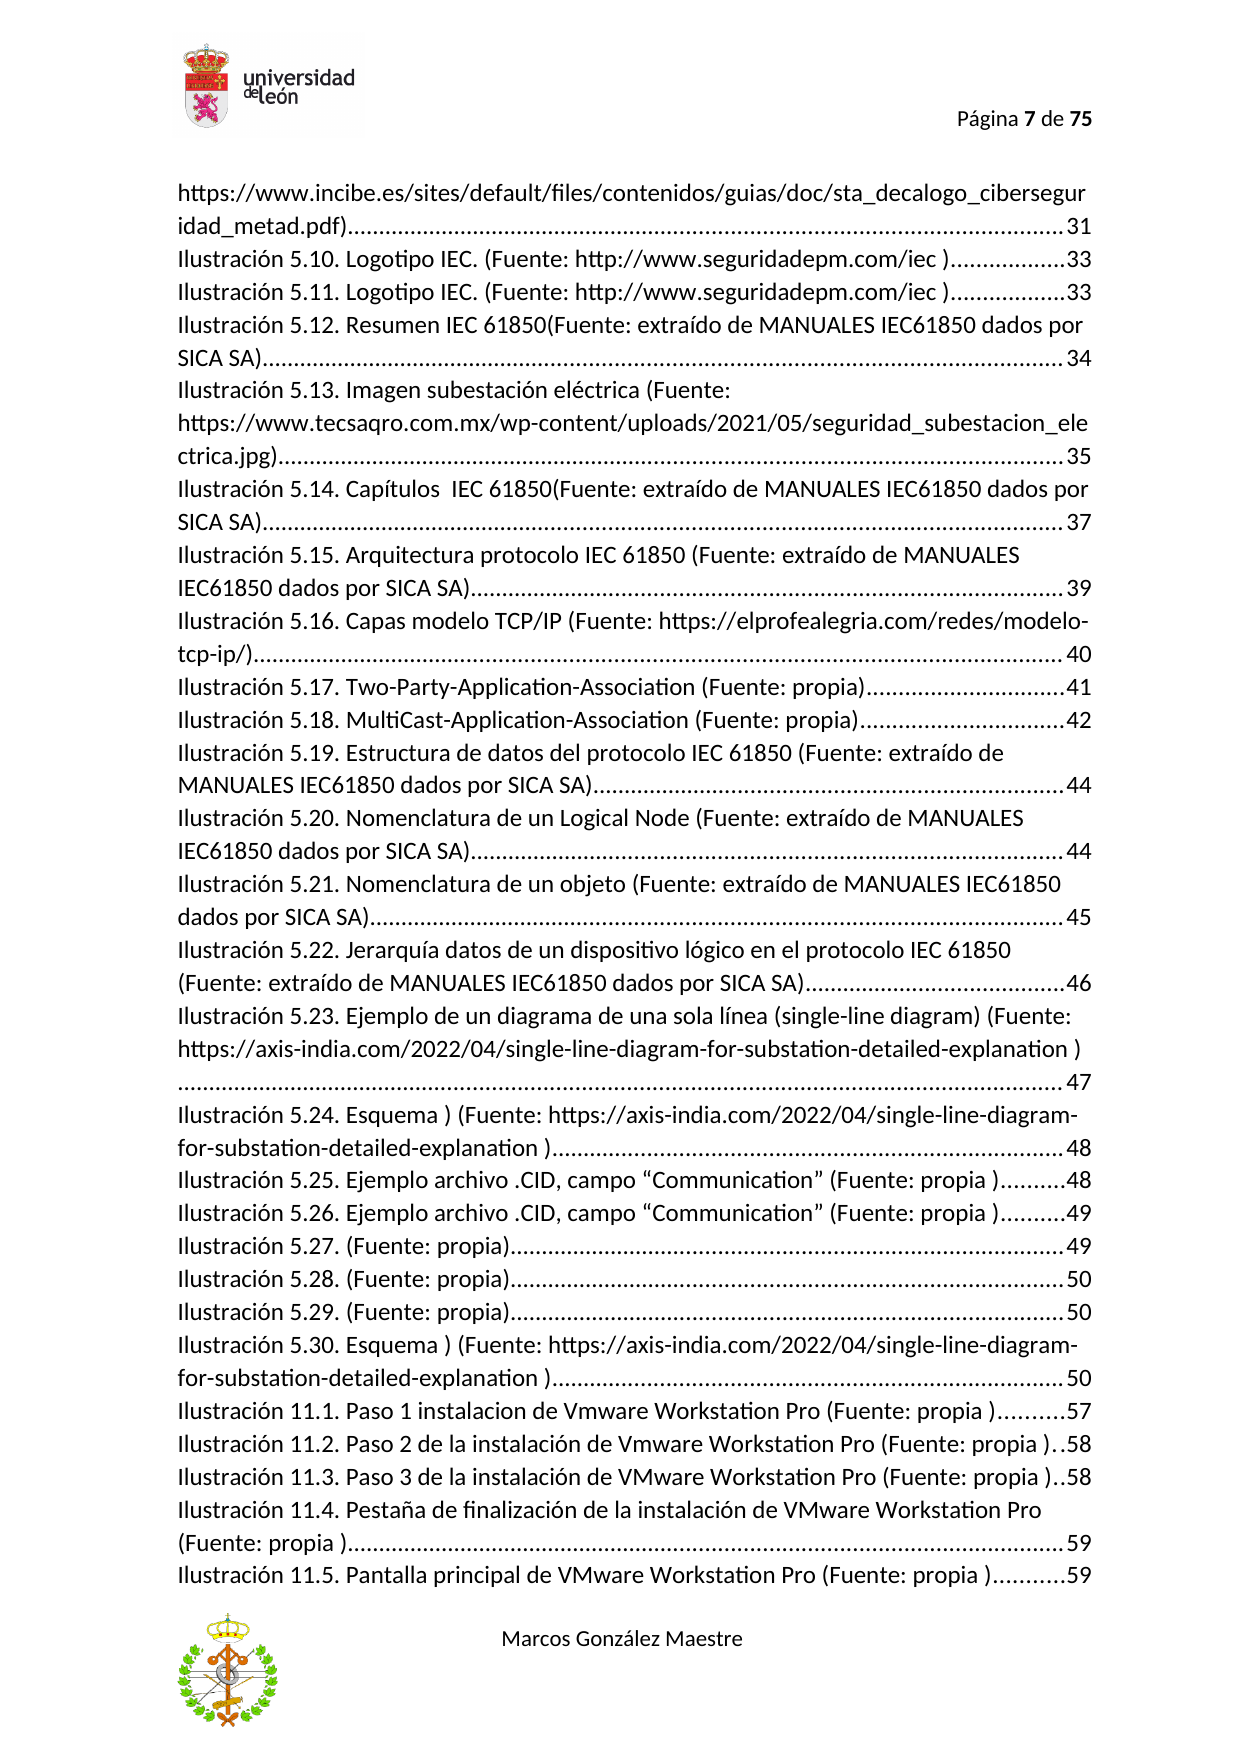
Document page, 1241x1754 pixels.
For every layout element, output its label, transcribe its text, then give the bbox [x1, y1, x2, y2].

text Ilustración 11.5. Pantalla principal de VMware Workstation Pro (Fuente: propia ) 59 [177, 1560, 1092, 1590]
text Ilustración 5.23. Ejemplo de un diagrama de una sola línea (single-line diagram) (Fuente: https://axis-india.com/2022/04/single-line-diagram-for-substation-detailed-explanation ) 47 [177, 1000, 1092, 1096]
text Ilustración 5.29. (Fuente: propia) 50 [177, 1296, 1092, 1327]
text Ilustración 5.28. (Fuente: propia) 50 [177, 1263, 1092, 1294]
text Ilustración 5.17. Two-Party-Application-Association (Fuente: propia) 41 [177, 671, 1092, 701]
text Ilustración 11.4. Pestaña de finalización de la instalación de VMware Workstation Pro (Fuente: propia ) 59 [177, 1494, 1092, 1557]
text Ilustración 5.13. Imagen subestación eléctrica (Fuente: https://www.tecsaqro.com.mx/wp-content/uploads/2021/05/seguridad_subestacion_electrica.jpg) 35 [177, 375, 1092, 471]
text Ilustración 11.1. Paso 1 instalacion de Vmware Workstation Pro (Fuente: propia ) 57 [177, 1395, 1092, 1426]
text Ilustración 5.16. Capas modelo TCP/IP (Fuente: https://elprofealegria.com/redes/modelo-tcp-ip/) 40 [177, 605, 1092, 668]
text Ilustración 5.14. Capítulos IEC 61850(Fuente: extraído de MANUALES IEC61850 dados por SICA SA) 37 [177, 473, 1092, 537]
text Ilustración 5.26. Ejemplo archivo .CID, campo “Communication” (Fuente: propia ) 49 [177, 1198, 1092, 1228]
picture [177, 1613, 278, 1727]
text Ilustración 5.30. Esquema ) (Fuente: https://axis-india.com/2022/04/single-line-diagram-for-substation-detailed-explanation ) 50 [177, 1329, 1092, 1393]
text Ilustración 5.25. Ejemplo archivo .CID, campo “Communication” (Fuente: propia ) 48 [177, 1165, 1092, 1195]
text Ilustración 5.20. Nomenclatura de un Logical Node (Fuente: extraído de MANUALES IEC61850 dados por SICA SA) 44 [177, 803, 1092, 866]
text Ilustración 5.10. Logotipo IEC. (Fuente: http://www.seguridadepm.com/iec ) 33 [177, 243, 1092, 273]
text Ilustración 5.22. Jerarquía datos de un dispositivo lógico en el protocolo IEC 61850 (Fuente: extraído de MANUALES IEC61850 dados por SICA SA) 46 [177, 934, 1092, 998]
text Ilustración 5.21. Nomenclatura de un objeto (Fuente: extraído de MANUALES IEC61850 dados por SICA SA) 45 [177, 868, 1092, 932]
text Ilustración 11.3. Paso 3 de la instalación de VMware Workstation Pro (Fuente: propia ) 58 [177, 1461, 1092, 1491]
text Ilustración 5.27. (Fuente: propia) 49 [177, 1231, 1092, 1261]
text Ilustración 5.19. Estructura de datos del protocolo IEC 61850 (Fuente: extraído de MANUALES IEC61850 dados por SICA SA) 44 [177, 737, 1092, 800]
text Ilustración 5.15. Arquitectura protocolo IEC 61850 (Fuente: extraído de MANUALES IEC61850 dados por SICA SA) 39 [177, 539, 1092, 603]
text Ilustración 11.2. Paso 2 de la instalación de Vmware Workstation Pro (Fuente: propia ) 58 [177, 1428, 1092, 1458]
text Ilustración 5.11. Logotipo IEC. (Fuente: http://www.seguridadepm.com/iec ) 33 [177, 276, 1092, 306]
text Ilustración 5.24. Esquema ) (Fuente: https://axis-india.com/2022/04/single-line-diagram-for-substation-detailed-explanation ) 48 [177, 1099, 1092, 1162]
text Ilustración 5.18. MultiCast-Application-Association (Fuente: propia) 42 [177, 704, 1092, 734]
text Ilustración 5.12. Resumen IEC 61850(Fuente: extraído de MANUALES IEC61850 dados por SICA SA) 34 [177, 309, 1092, 372]
picture [172, 32, 365, 138]
